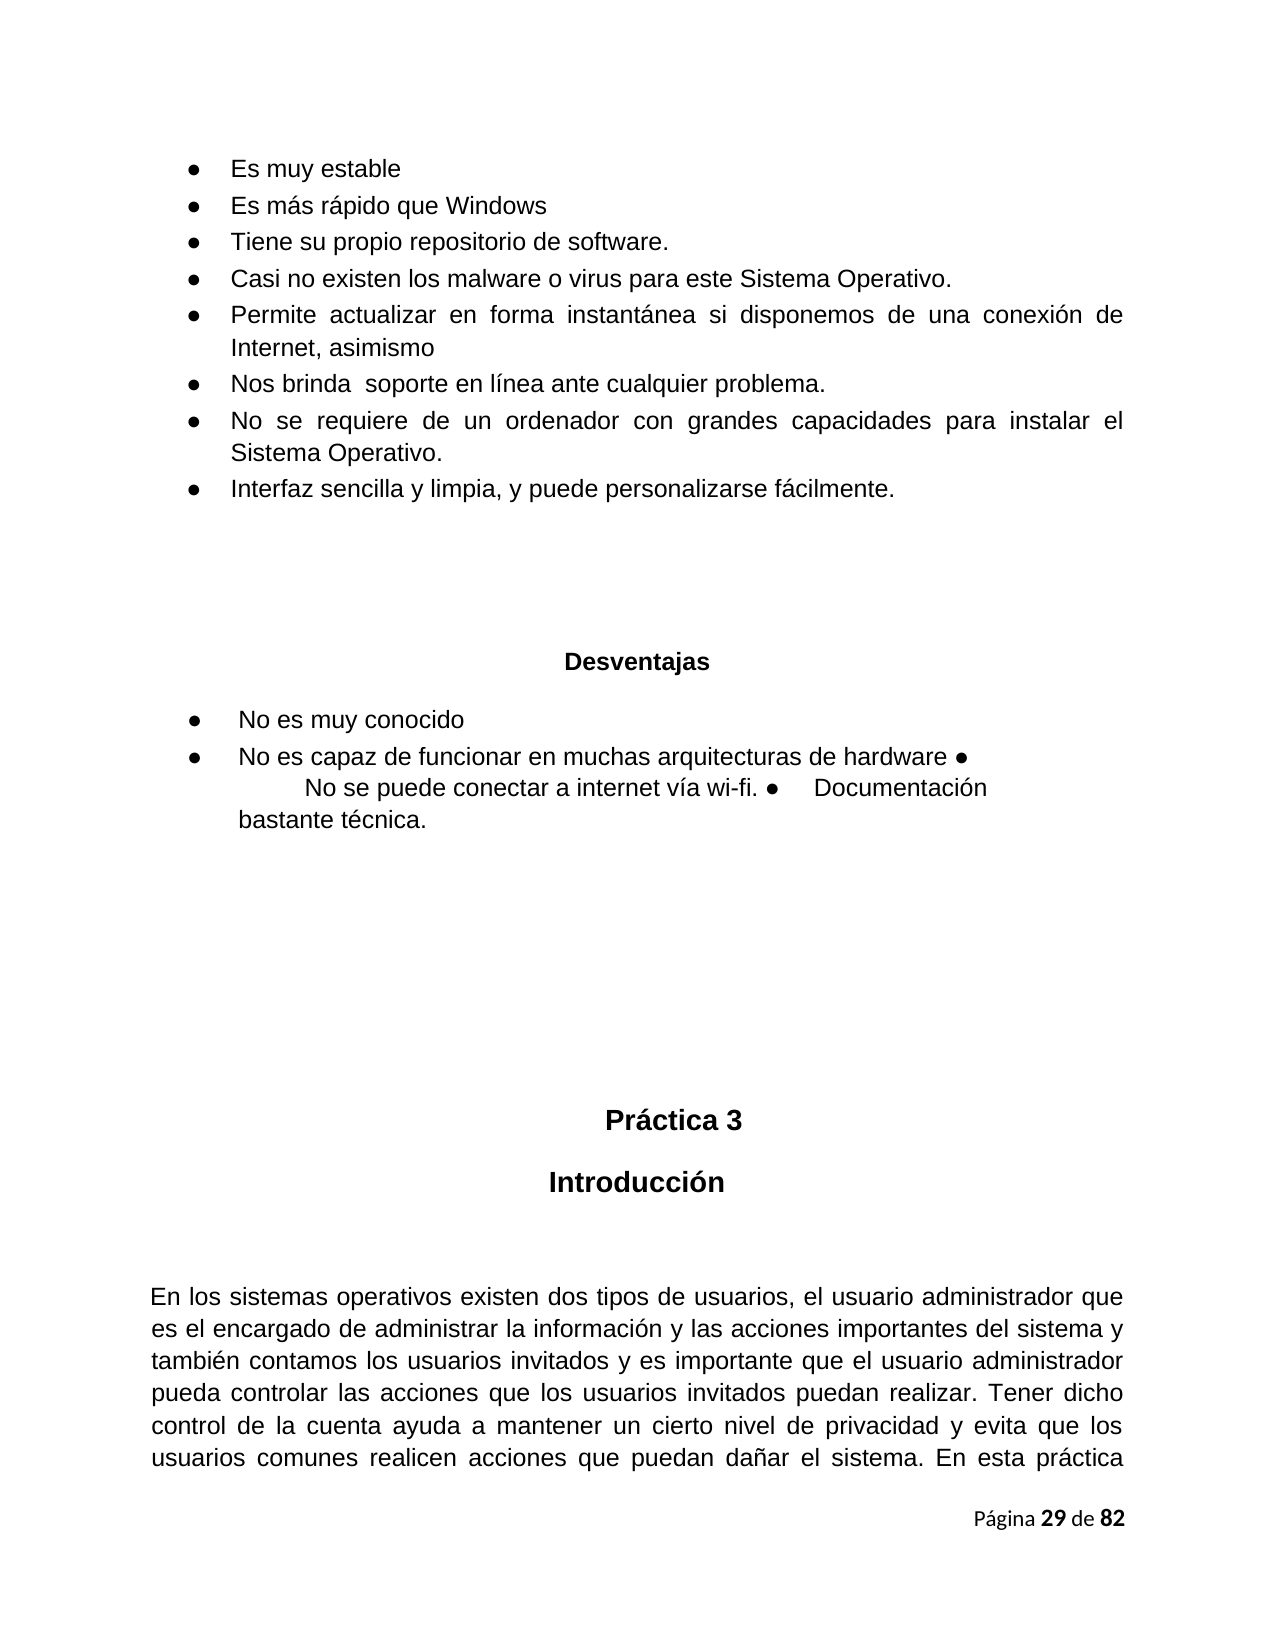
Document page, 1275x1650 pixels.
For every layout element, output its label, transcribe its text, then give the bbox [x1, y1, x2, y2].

list No es capaz de funcionar en muchas arquitecturas de hardware ● No se puede conectar a internet vía wi-fi. ● Documentación bastante técnica. [187, 741, 1033, 833]
list Casi no existen los malware o virus para este Sistema Operativo. [186, 263, 1125, 293]
list Es más rápido que Windows [186, 191, 1125, 220]
list Permite actualizar en forma instantánea si disponemos de una conexión de Internet, asimismo [186, 301, 1125, 361]
text Práctica 3 [222, 1103, 1125, 1136]
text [150, 1282, 1125, 1472]
list Tiene su propio repositorio de software. [186, 227, 1125, 256]
list Interfaz sencilla y limpia, y puede personalizarse fácilmente. [186, 474, 1125, 503]
text Introducción [222, 1165, 1051, 1199]
list Nos brinda soporte en línea ante cualquier problema. [186, 368, 1125, 399]
list No se requiere de un ordenador con grandes capacidades para instalar el Sistema Operativo. [186, 406, 1125, 467]
subtitle Desventajas [150, 647, 1124, 676]
list Es muy estable [186, 154, 1125, 184]
list No es muy conocido [187, 704, 1033, 734]
